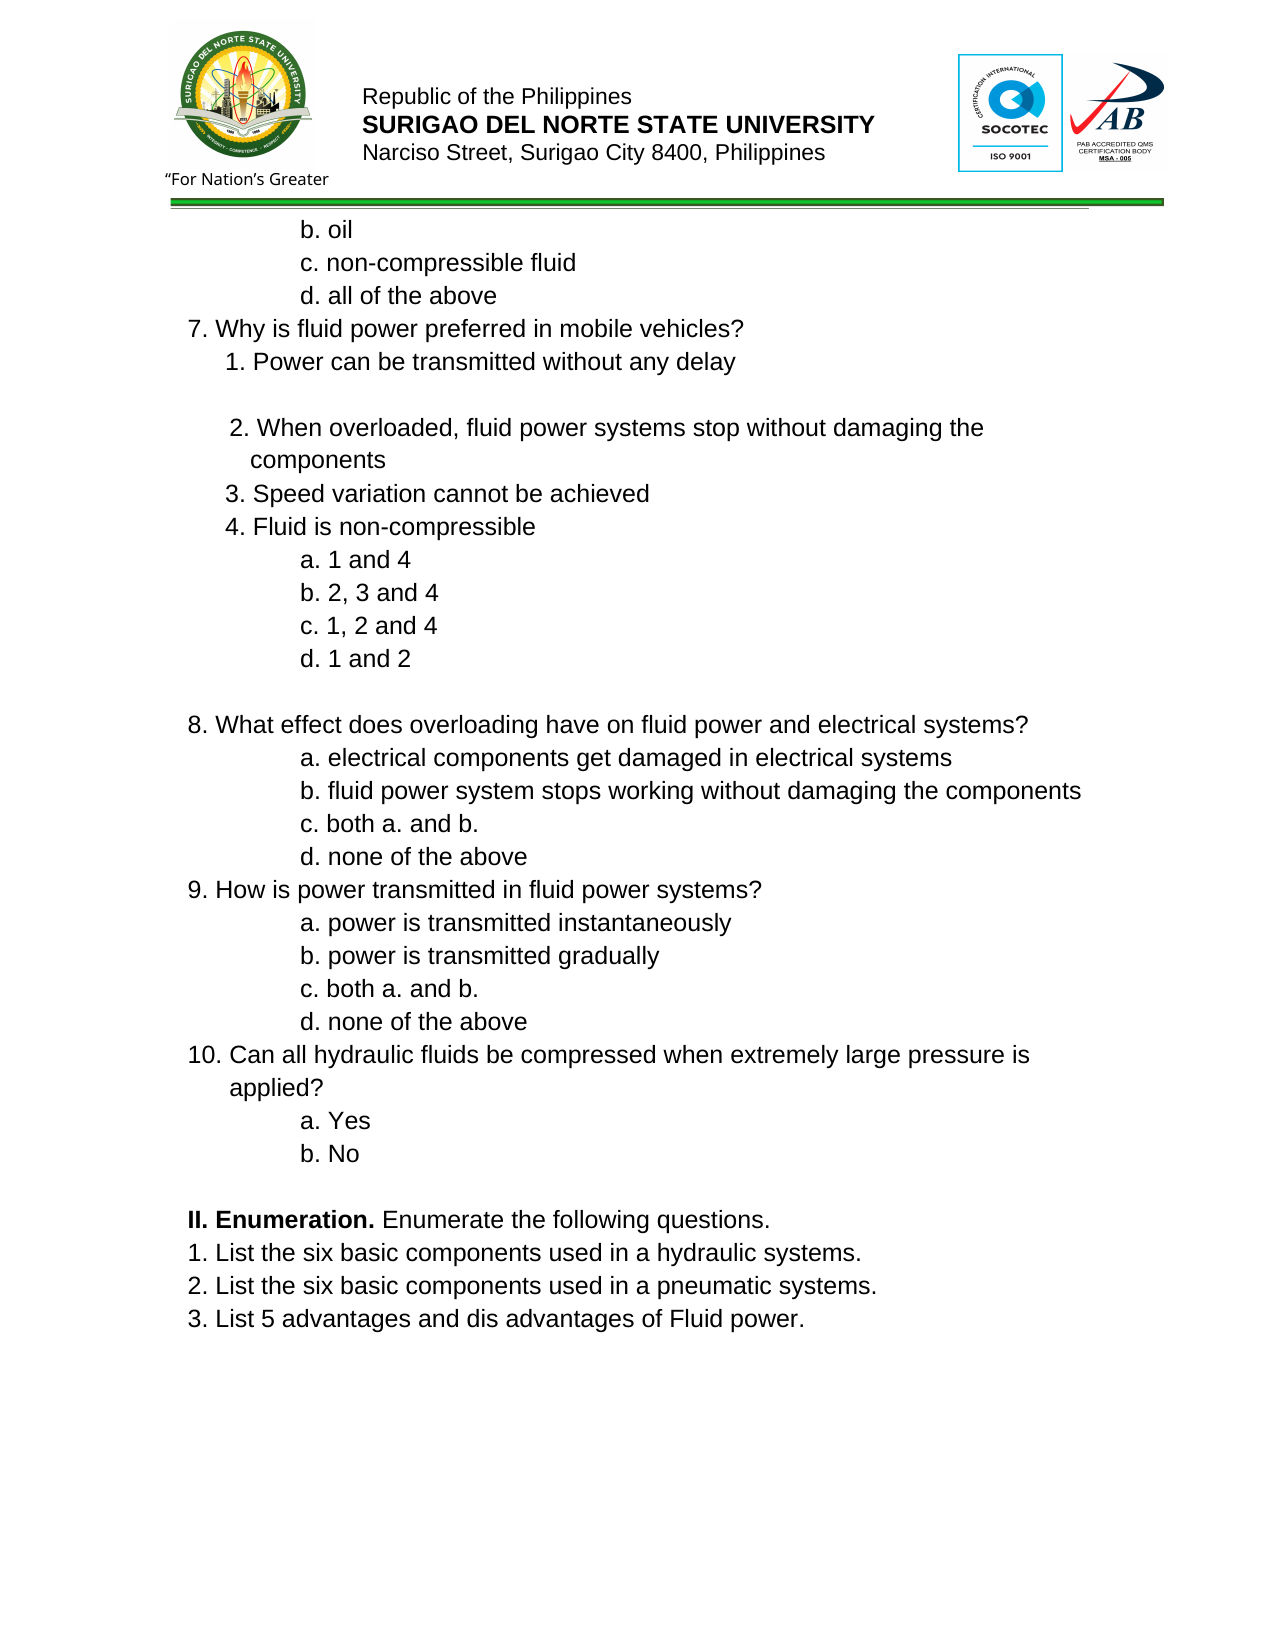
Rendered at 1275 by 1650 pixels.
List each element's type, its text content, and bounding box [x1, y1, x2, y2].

text 3. Speed variation cannot be achieved [187, 478, 1125, 507]
text 8. What effect does overloading have on fluid power and electrical systems? [187, 710, 1125, 738]
text 2. When overloaded, fluid power systems stop without damaging the [187, 412, 1125, 441]
text a. 1 and 4 [187, 544, 1125, 573]
text b. oil [187, 215, 1125, 244]
text components [187, 446, 1125, 474]
text b. No [187, 1139, 1125, 1168]
picture [1064, 54, 1168, 172]
text 10. Can all hydraulic fluids be compressed when extremely large pressure is [187, 1040, 1125, 1069]
text 1. Power can be transmitted without any delay [187, 347, 1125, 376]
text a. electrical components get damaged in electrical systems [187, 743, 1125, 771]
text 4. Fluid is non-compressible [187, 512, 1125, 540]
picture [960, 56, 1061, 170]
picture [170, 198, 1164, 209]
text d. all of the above [187, 281, 1125, 310]
text a. power is transmitted instantaneously [187, 908, 1125, 937]
text d. none of the above [187, 842, 1125, 871]
text c. non-compressible fluid [187, 248, 1125, 277]
text b. power is transmitted gradually [187, 941, 1125, 969]
text b. 2, 3 and 4 [187, 578, 1125, 606]
text II. Enumeration. Enumerate the following questions. [187, 1205, 1125, 1234]
text 2. List the six basic components used in a pneumatic systems. [187, 1271, 1125, 1300]
text d. 1 and 2 [187, 644, 1125, 672]
text 3. List 5 advantages and dis advantages of Fluid power. [187, 1304, 1125, 1333]
text applied? [187, 1073, 1125, 1102]
text 1. List the six basic components used in a hydraulic systems. [187, 1238, 1125, 1267]
text 7. Why is fluid power preferred in mobile vehicles? [187, 314, 1125, 343]
text b. fluid power system stops working without damaging the components [187, 776, 1125, 804]
text 9. How is power transmitted in fluid power systems? [187, 875, 1125, 903]
text c. 1, 2 and 4 [187, 611, 1125, 639]
text c. both a. and b. [187, 809, 1125, 837]
text c. both a. and b. [187, 974, 1125, 1003]
text d. none of the above [187, 1007, 1125, 1036]
picture [169, 18, 316, 169]
text a. Yes [187, 1106, 1125, 1135]
